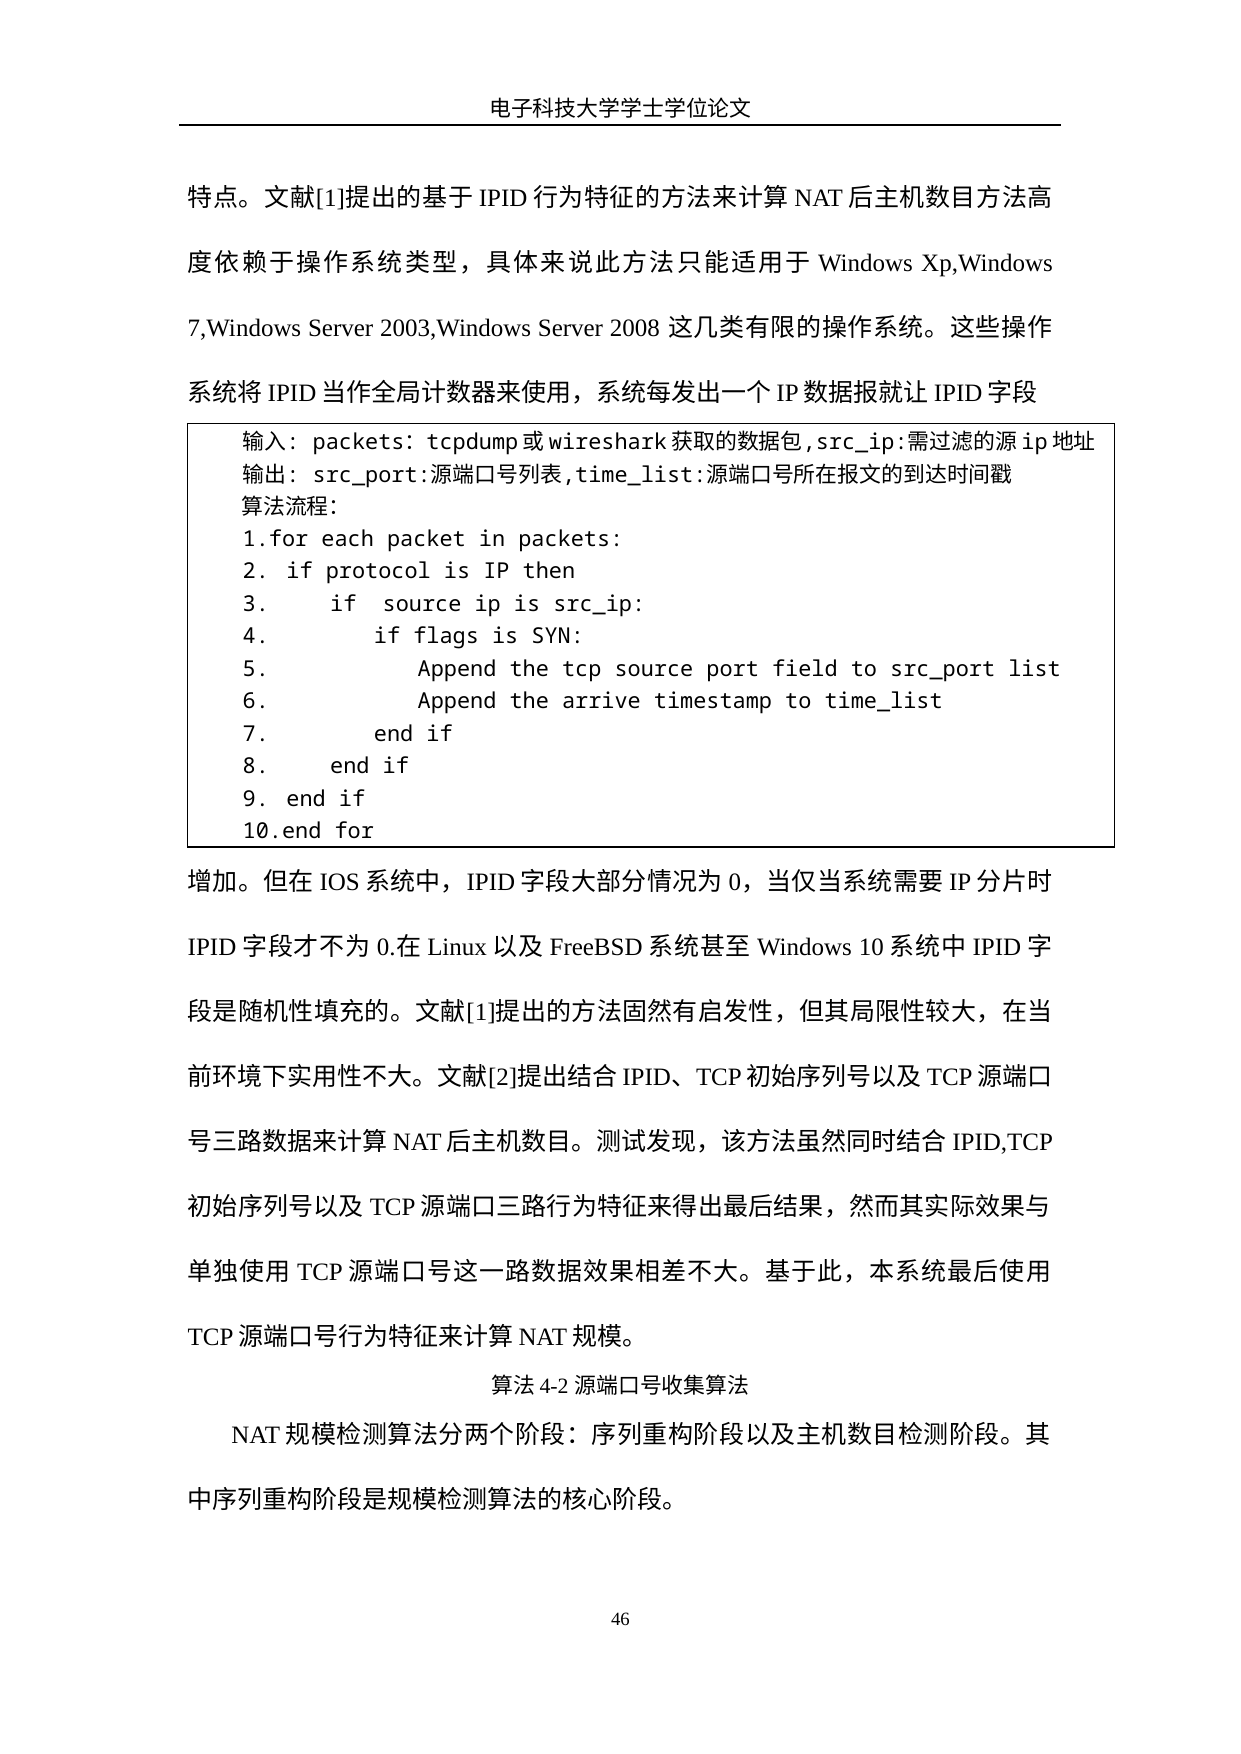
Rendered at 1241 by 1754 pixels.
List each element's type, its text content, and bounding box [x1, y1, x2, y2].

text 增加。但在IOS系统中，IPID字段大部分情况为0，当仅当系统需要IP分片时IPID字段才不为0.在Linux以及FreeBSD系统甚至Windows 10系统中IPID字段是随机性填充的。文献[1]提出的方法固然有启发性，但其局限性较大，在当前环境下实用性不大。文献[2]提出结合IPID、TCP初始序列号以及TCP源端口号三路数据来计算NAT后主机数目。测试发现，该方法虽然同时结合IPID,TCP初始序列号以及TCP源端口三路行为特征来得出最后结果，然而其实际效果与单独使用TCP源端口号这一路数据效果相差不大。基于此，本系统最后使用TCP源端口号行为特征来计算NAT规模。 [187, 848, 1053, 1367]
text 算法4-2 源端口号收集算法 [187, 1367, 1053, 1400]
text NAT规模检测算法分两个阶段：序列重构阶段以及主机数目检测阶段。其中序列重构阶段是规模检测算法的核心阶段。 [187, 1400, 1053, 1530]
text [187, 163, 1053, 423]
table_header 输入: packets：tcpdump或wireshark获取的数据包,src_ip:需过滤的源ip地址 输出: src_port:源端口号列表,time_list:源端口号所在报文的到达时间戳 算法流程： 1.for each packet in packets: 2. if protocol is IP then 3. if source ip is src_ip: 4. if flags is SYN: 5. Append the tcp source port field to src_port list 6. Append the arrive timestamp to time_list 7. end if 8. end if 9. end if 10.end for [188, 424, 1114, 846]
